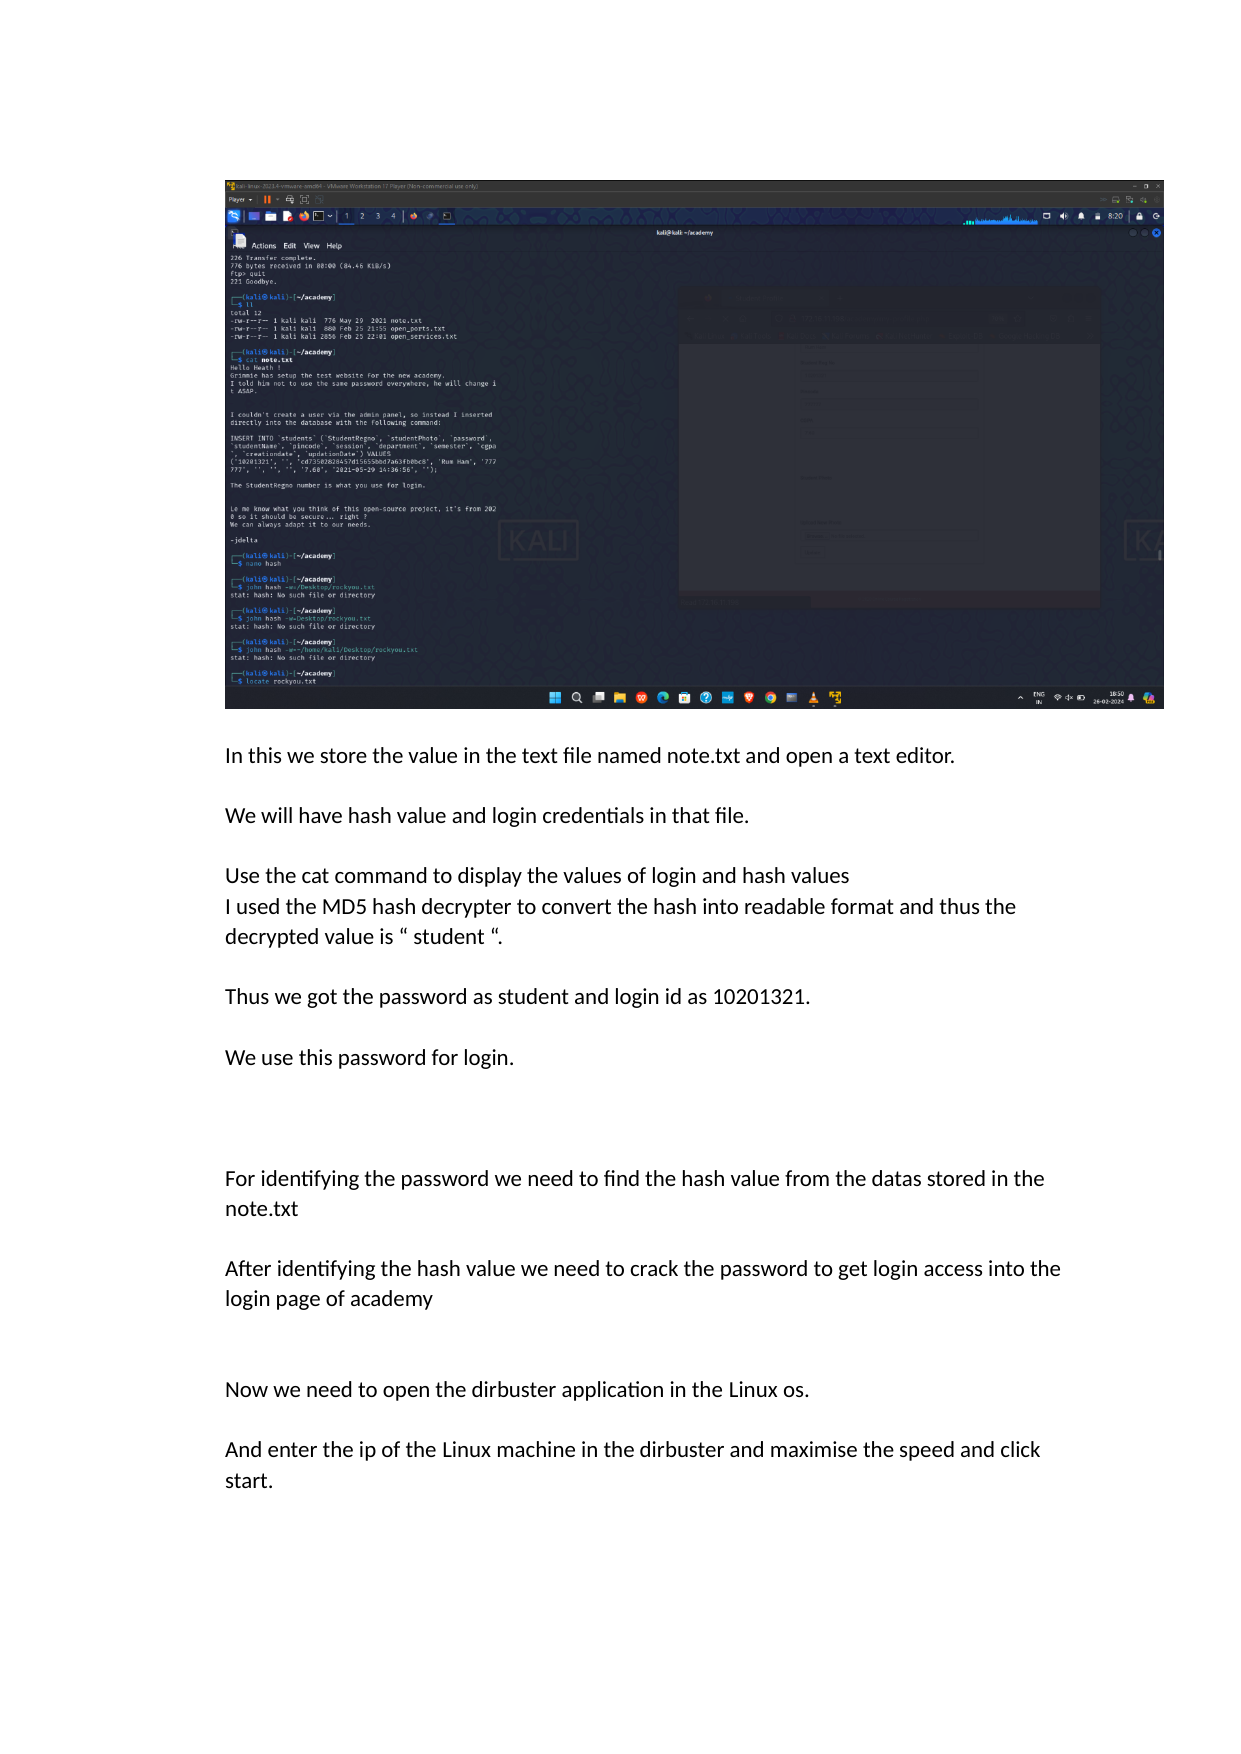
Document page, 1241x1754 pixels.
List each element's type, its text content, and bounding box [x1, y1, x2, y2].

list Now we need to open the dirbuster application in the Linux os. [225, 1375, 1090, 1403]
picture [225, 180, 1164, 709]
list Use the cat command to display the values of login and hash values [225, 862, 1090, 890]
list In this we store the value in the text file named note.txt and open a text editor. [225, 741, 1090, 769]
list Thus we got the password as student and login id as 10201321. [225, 982, 1090, 1011]
list And enter the ip of the Linux machine in the dirbuster and maximise the speed and click start. [225, 1436, 1090, 1494]
list For identifying the password we need to find the hash value from the datas stored in the note.txt [225, 1164, 1090, 1222]
list We will have hash value and login credentials in that file. [225, 801, 1090, 829]
list I used the MD5 hash decrypter to convert the hash into readable format and thus the decrypted value is “ student “. [225, 892, 1090, 950]
list We use this password for login. [225, 1043, 1090, 1071]
list After identifying the hash value we need to crack the password to get login access into the login page of academy [225, 1254, 1090, 1313]
